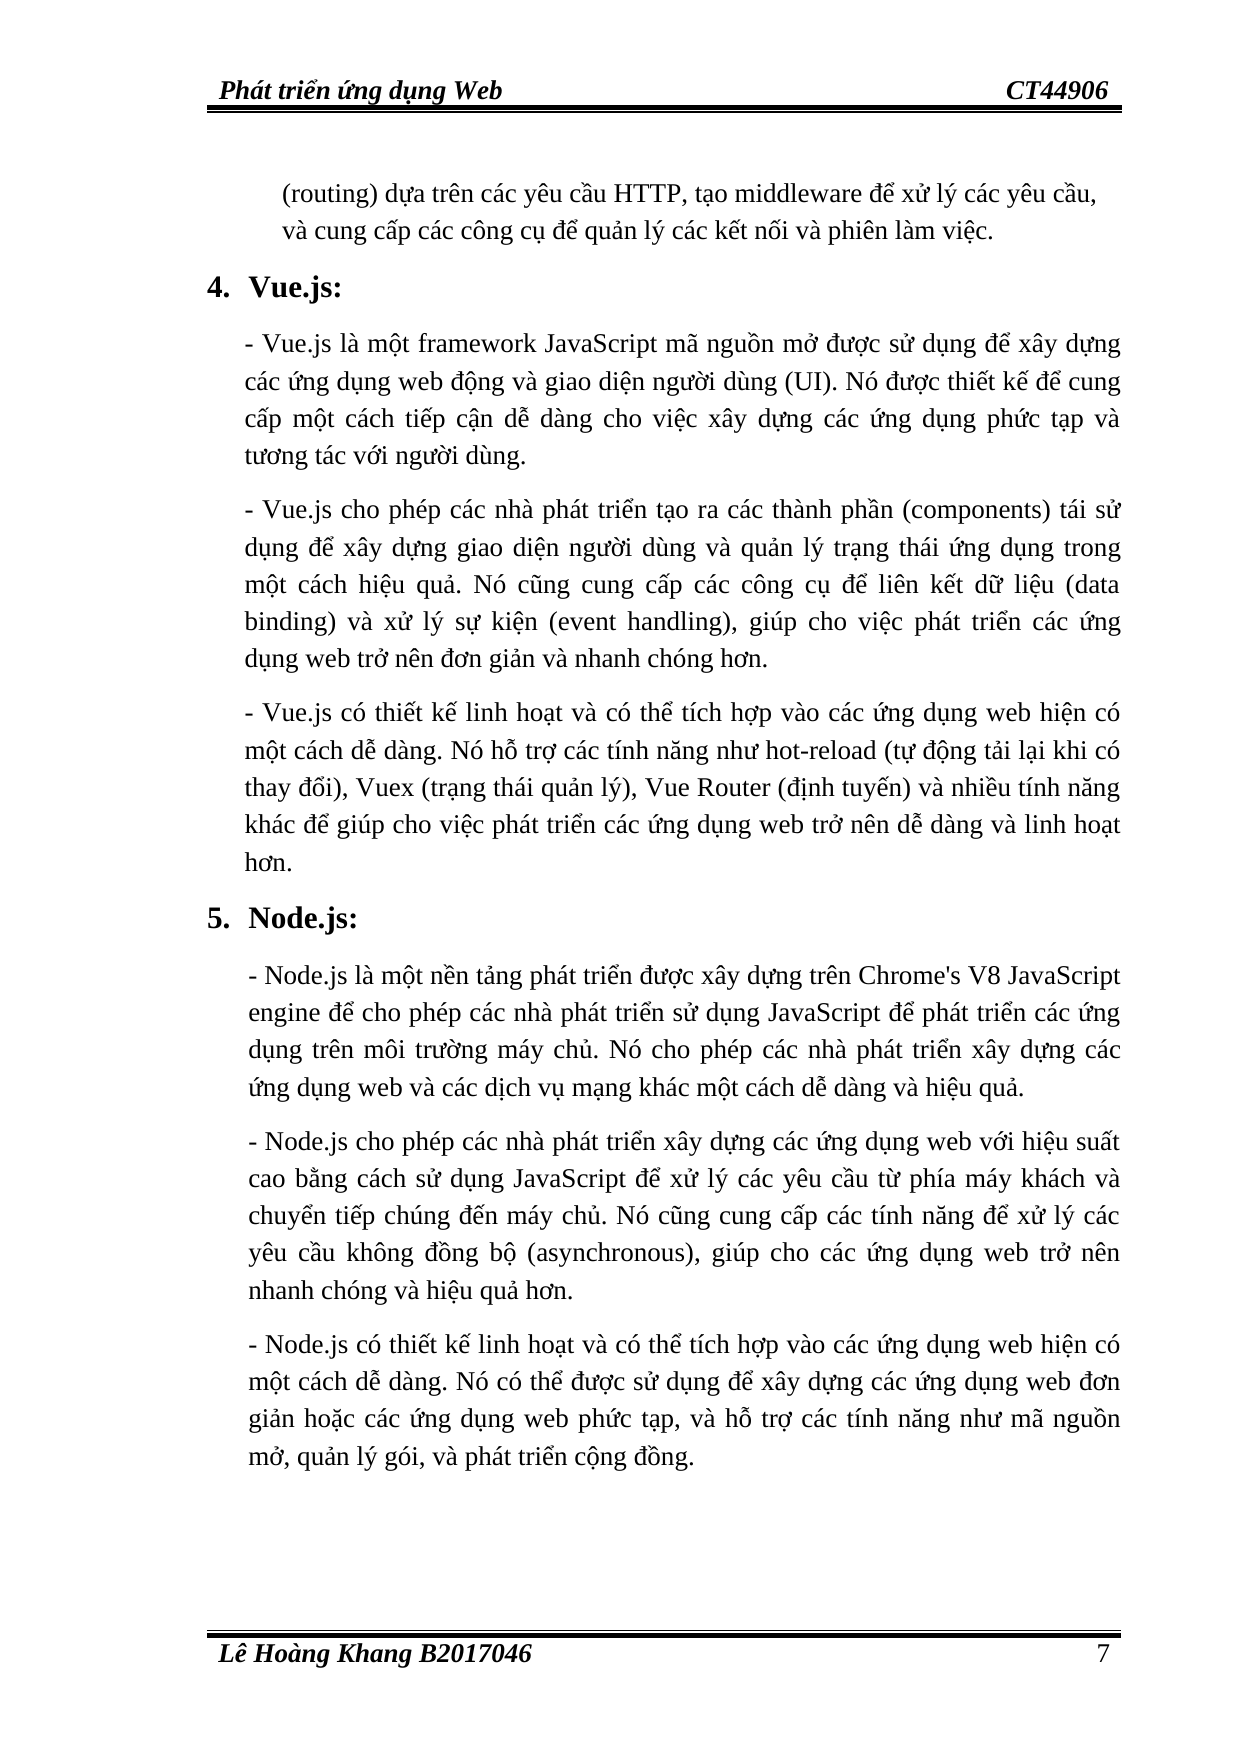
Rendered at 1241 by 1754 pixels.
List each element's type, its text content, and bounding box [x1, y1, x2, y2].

list Vue.js: [207, 268, 1122, 304]
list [244, 177, 1122, 246]
text - Node.js cho phép các nhà phát triển xây dựng các ứng dụng web với hiệu suất cao bằng cách sử dụng JavaScript để xử lý các yêu cầu từ phía máy khách và chuyển tiếp chúng đến máy chủ. Nó cũng cung cấp các tính năng để xử lý các yêu cầu không đồng bộ (asynchronous), giúp cho các ứng dụng web trở nên nhanh chóng và hiệu quả hơn. [248, 1125, 1122, 1305]
text - Vue.js là một framework JavaScript mã nguồn mở được sử dụng để xây dựng các ứng dụng web động và giao diện người dùng (UI). Nó được thiết kế để cung cấp một cách tiếp cận dễ dàng cho việc xây dựng các ứng dụng phức tạp và tương tác với người dùng. [244, 328, 1122, 471]
text - Node.js là một nền tảng phát triển được xây dựng trên Chrome's V8 JavaScript engine để cho phép các nhà phát triển sử dụng JavaScript để phát triển các ứng dụng trên môi trường máy chủ. Nó cho phép các nhà phát triển xây dựng các ứng dụng web và các dịch vụ mạng khác một cách dễ dàng và hiệu quả. [248, 959, 1122, 1102]
text Node.js: [207, 900, 1122, 936]
text - Vue.js cho phép các nhà phát triển tạo ra các thành phần (components) tái sử dụng để xây dựng giao diện người dùng và quản lý trạng thái ứng dụng trong một cách hiệu quả. Nó cũng cung cấp các công cụ để liên kết dữ liệu (data binding) và xử lý sự kiện (event handling), giúp cho việc phát triển các ứng dụng web trở nên đơn giản và nhanh chóng hơn. [244, 493, 1122, 674]
text - Node.js có thiết kế linh hoạt và có thể tích hợp vào các ứng dụng web hiện có một cách dễ dàng. Nó có thể được sử dụng để xây dựng các ứng dụng web đơn giản hoặc các ứng dụng web phức tạp, và hỗ trợ các tính năng như mã nguồn mở, quản lý gói, và phát triển cộng đồng. [248, 1328, 1122, 1471]
text - Vue.js có thiết kế linh hoạt và có thể tích hợp vào các ứng dụng web hiện có một cách dễ dàng. Nó hỗ trợ các tính năng như hot-reload (tự động tải lại khi có thay đổi), Vuex (trạng thái quản lý), Vue Router (định tuyến) và nhiều tính năng khác để giúp cho việc phát triển các ứng dụng web trở nên dễ dàng và linh hoạt hơn. [244, 697, 1122, 877]
